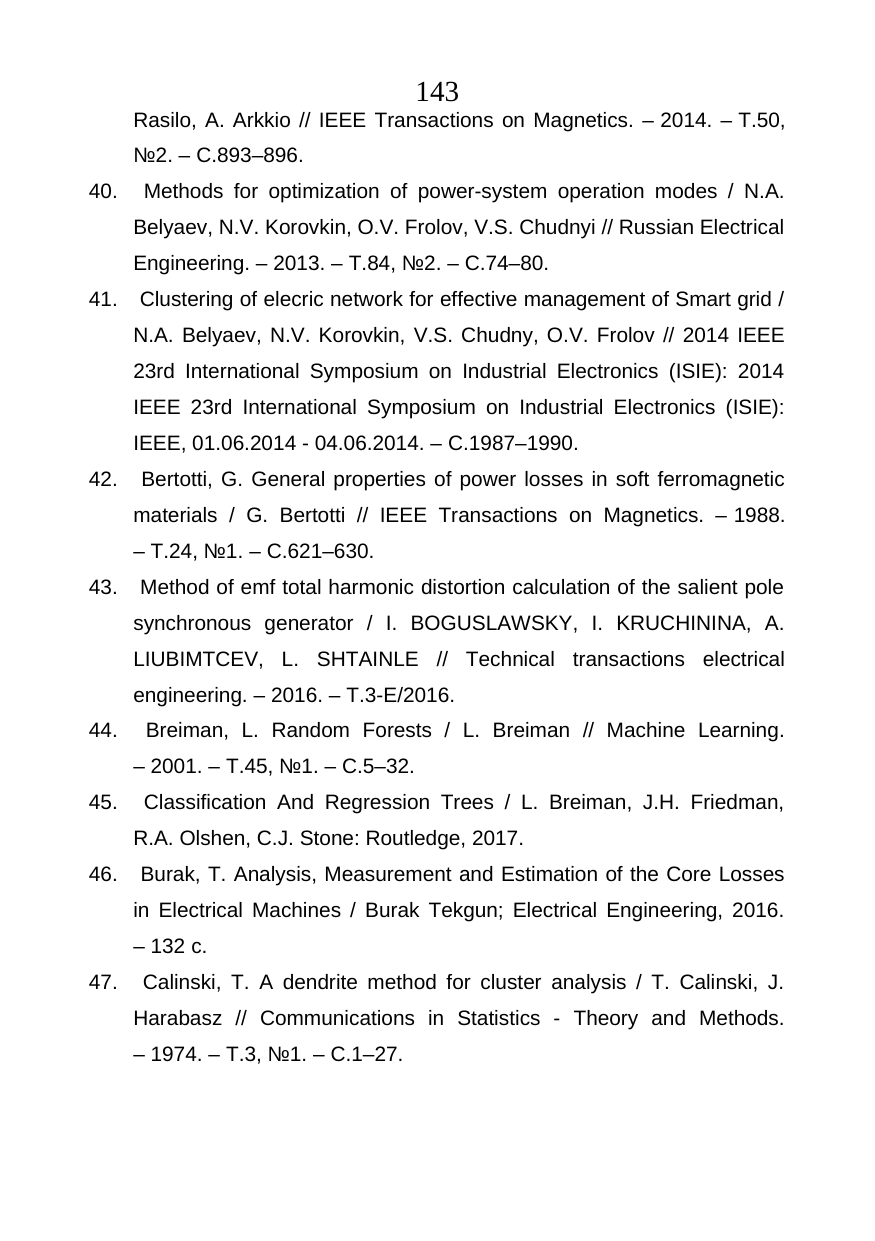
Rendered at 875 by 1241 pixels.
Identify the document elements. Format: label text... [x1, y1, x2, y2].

list Methods for optimization of power-system operation modes / N.A. Belyaev, N.V. Korovkin, O.V. Frolov, V.S. Chudnyi // Russian Electrical Engineering. – 2013. – Т.84, №2. – C.74–80. [89, 179, 785, 275]
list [89, 107, 785, 167]
list Clustering of elecric network for effective management of Smart grid / N.A. Belyaev, N.V. Korovkin, V.S. Chudny, O.V. Frolov // 2014 IEEE 23rd International Symposium on Industrial Electronics (ISIE): 2014 IEEE 23rd International Symposium on Industrial Electronics (ISIE): IEEE, 01.06.2014 - 04.06.2014. – C.1987–1990. [89, 287, 785, 455]
list Breiman, L. Random Forests / L. Breiman // Machine Learning. – 2001. – Т.45, №1. – C.5–32. [89, 718, 785, 778]
list Classification And Regression Trees / L. Breiman, J.H. Friedman, R.A. Olshen, C.J. Stone: Routledge, 2017. [89, 790, 785, 850]
list Burak, T. Analysis, Measurement and Estimation of the Core Losses in Electrical Machines / Burak Tekgun; Electrical Engineering, 2016. – 132 c. [89, 862, 785, 958]
list Calinski, T. A dendrite method for cluster analysis / T. Calinski, J. Harabasz // Communications in Statistics - Theory and Methods. – 1974. – Т.3, №1. – C.1–27. [89, 970, 785, 1066]
list Method of emf total harmonic distortion calculation of the salient pole synchronous generator / I. BOGUSLAWSKY, I. KRUCHININA, A. LIUBIMTCEV, L. SHTAINLE // Technical transactions electrical engineering. – 2016. – Т.3-E/2016. [89, 574, 785, 706]
list Bertotti, G. General properties of power losses in soft ferromagnetic materials / G. Bertotti // IEEE Transactions on Magnetics. – 1988. – Т.24, №1. – C.621–630. [89, 467, 785, 563]
